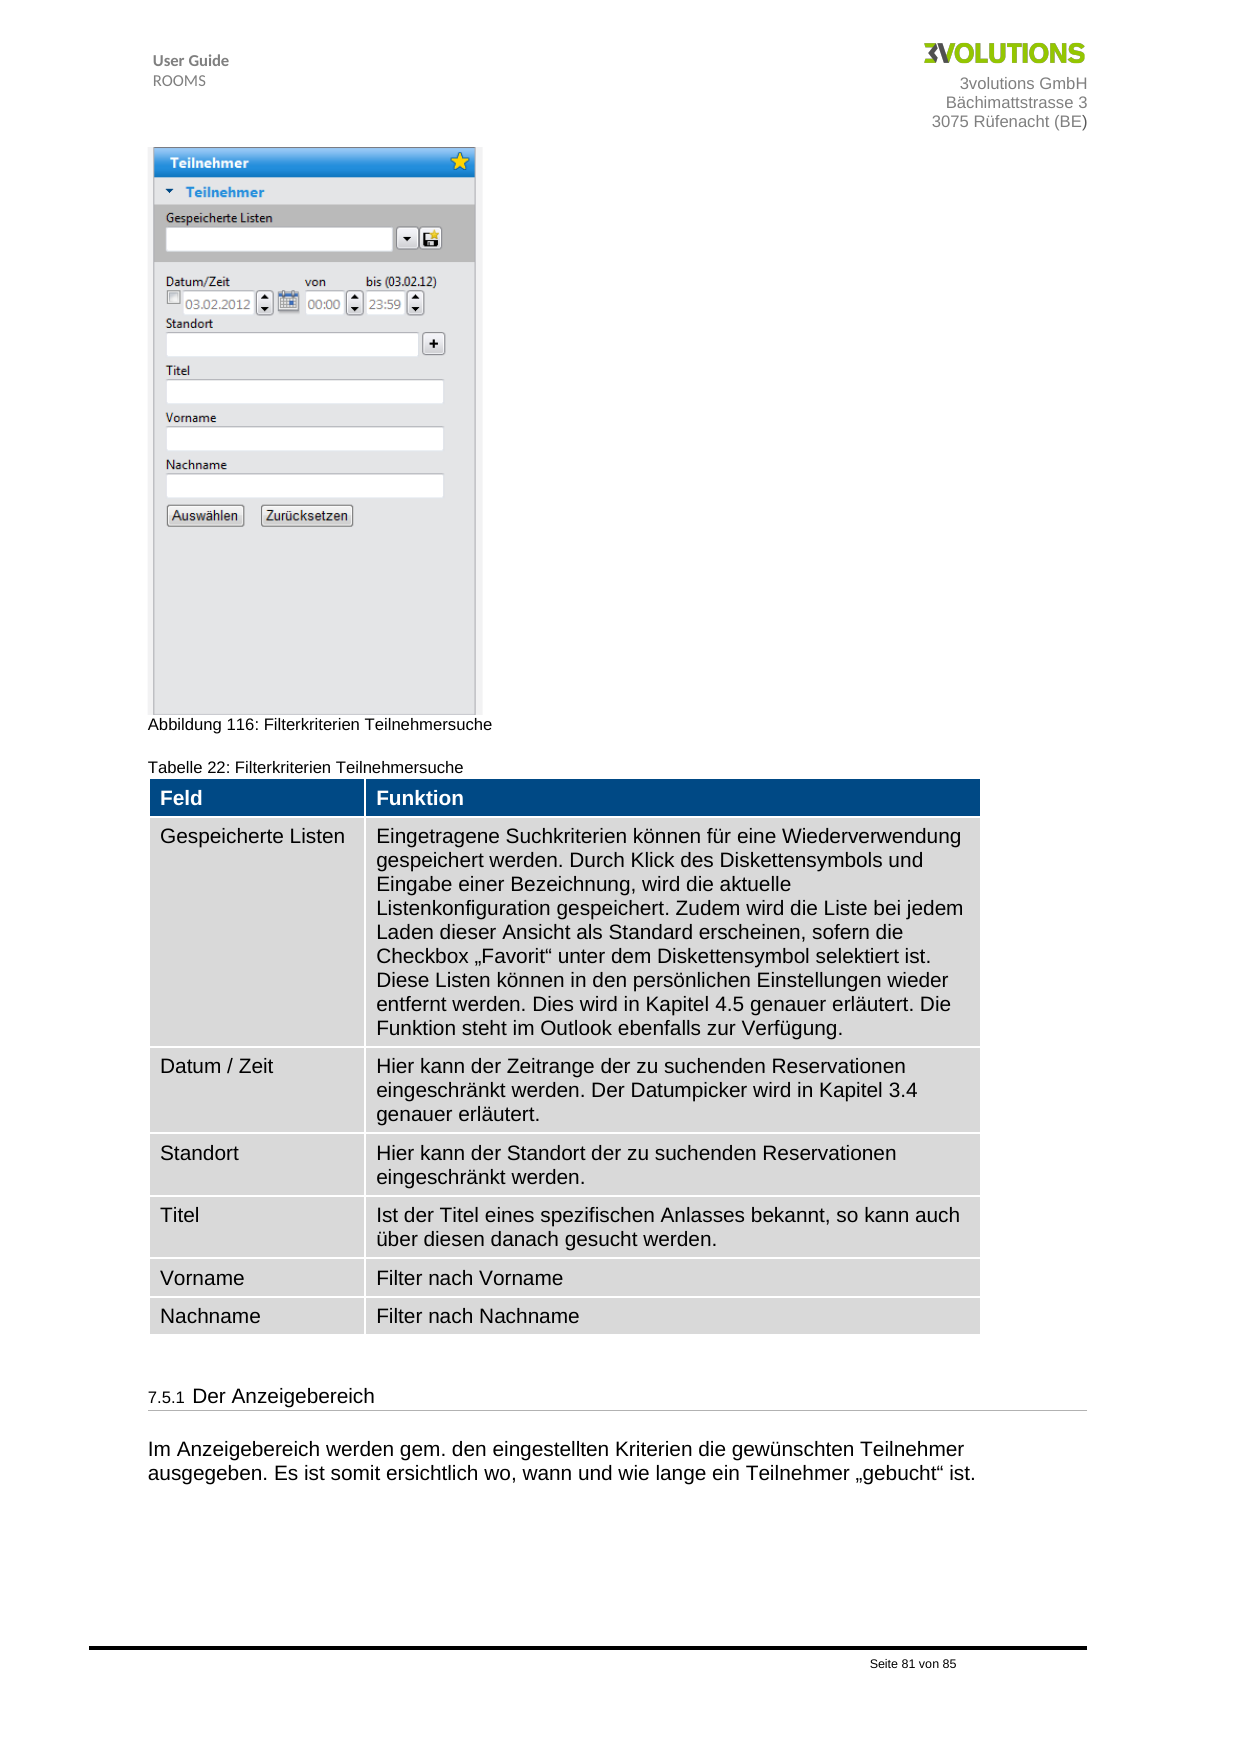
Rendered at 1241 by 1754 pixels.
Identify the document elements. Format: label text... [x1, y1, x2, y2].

table_cell Titel [150, 1197, 364, 1257]
table_cell Filter nach Vorname [366, 1259, 980, 1296]
text Tabelle 22: Filterkriterien Teilnehmersuche [148, 758, 1087, 777]
table_cell Nachname [150, 1298, 364, 1334]
table_cell Standort [150, 1134, 364, 1195]
table_cell Hier kann der Standort der zu suchenden Reservationen eingeschränkt werden. [366, 1134, 980, 1195]
text Im Anzeigebereich werden gem. den eingestellten Kriterien die gewünschten Teilnehmer ausgegeben. Es ist somit ersichtlich wo, wann und wie lange ein Teilnehmer „gebucht“ ist. [148, 1436, 1087, 1484]
table_cell Vorname [150, 1259, 364, 1296]
table_cell Hier kann der Zeitrange der zu suchenden Reservationen eingeschränkt werden. Der Datumpicker wird in Kapitel 4.4 genauer erläutert. [366, 1048, 980, 1132]
table_cell Filter nach Nachname [366, 1298, 980, 1334]
table_cell Ist der Titel eines spezifischen Anlasses bekannt, so kann auch über diesen danach gesucht werden. [366, 1197, 980, 1257]
table_header Funktion [366, 779, 980, 816]
text Abbildung 116: Filterkriterien Teilnehmersuche [148, 715, 1087, 734]
table_cell Gespeicherte Listen [150, 818, 364, 1046]
table_cell Datum / Zeit [150, 1048, 364, 1132]
picture [147, 147, 483, 715]
table_header Feld [150, 779, 364, 816]
table_cell Eingetragene Suchkriterien können für eine Wiederverwendung gespeichert werden. Durch Klick des Diskettensymbols und Eingabe einer Bezeichnung, wird die aktuelle Listenkonfiguration gespeichert. Zudem wird die Liste bei jedem Laden dieser Ansicht als Standard erscheinen, sofern die Checkbox „Favorit“ unter dem Diskettensymbol selektiert ist. Diese Listen können in den persönlichen Einstellungen wieder entfernt werden. Dies wird in Kapitel 5.5 genauer erläutert. Die Funktion steht im Outlook ebenfalls zur Verfügung. [366, 818, 980, 1046]
picture [921, 40, 1088, 66]
subtitle Der Anzeigebereich [148, 1384, 1087, 1410]
